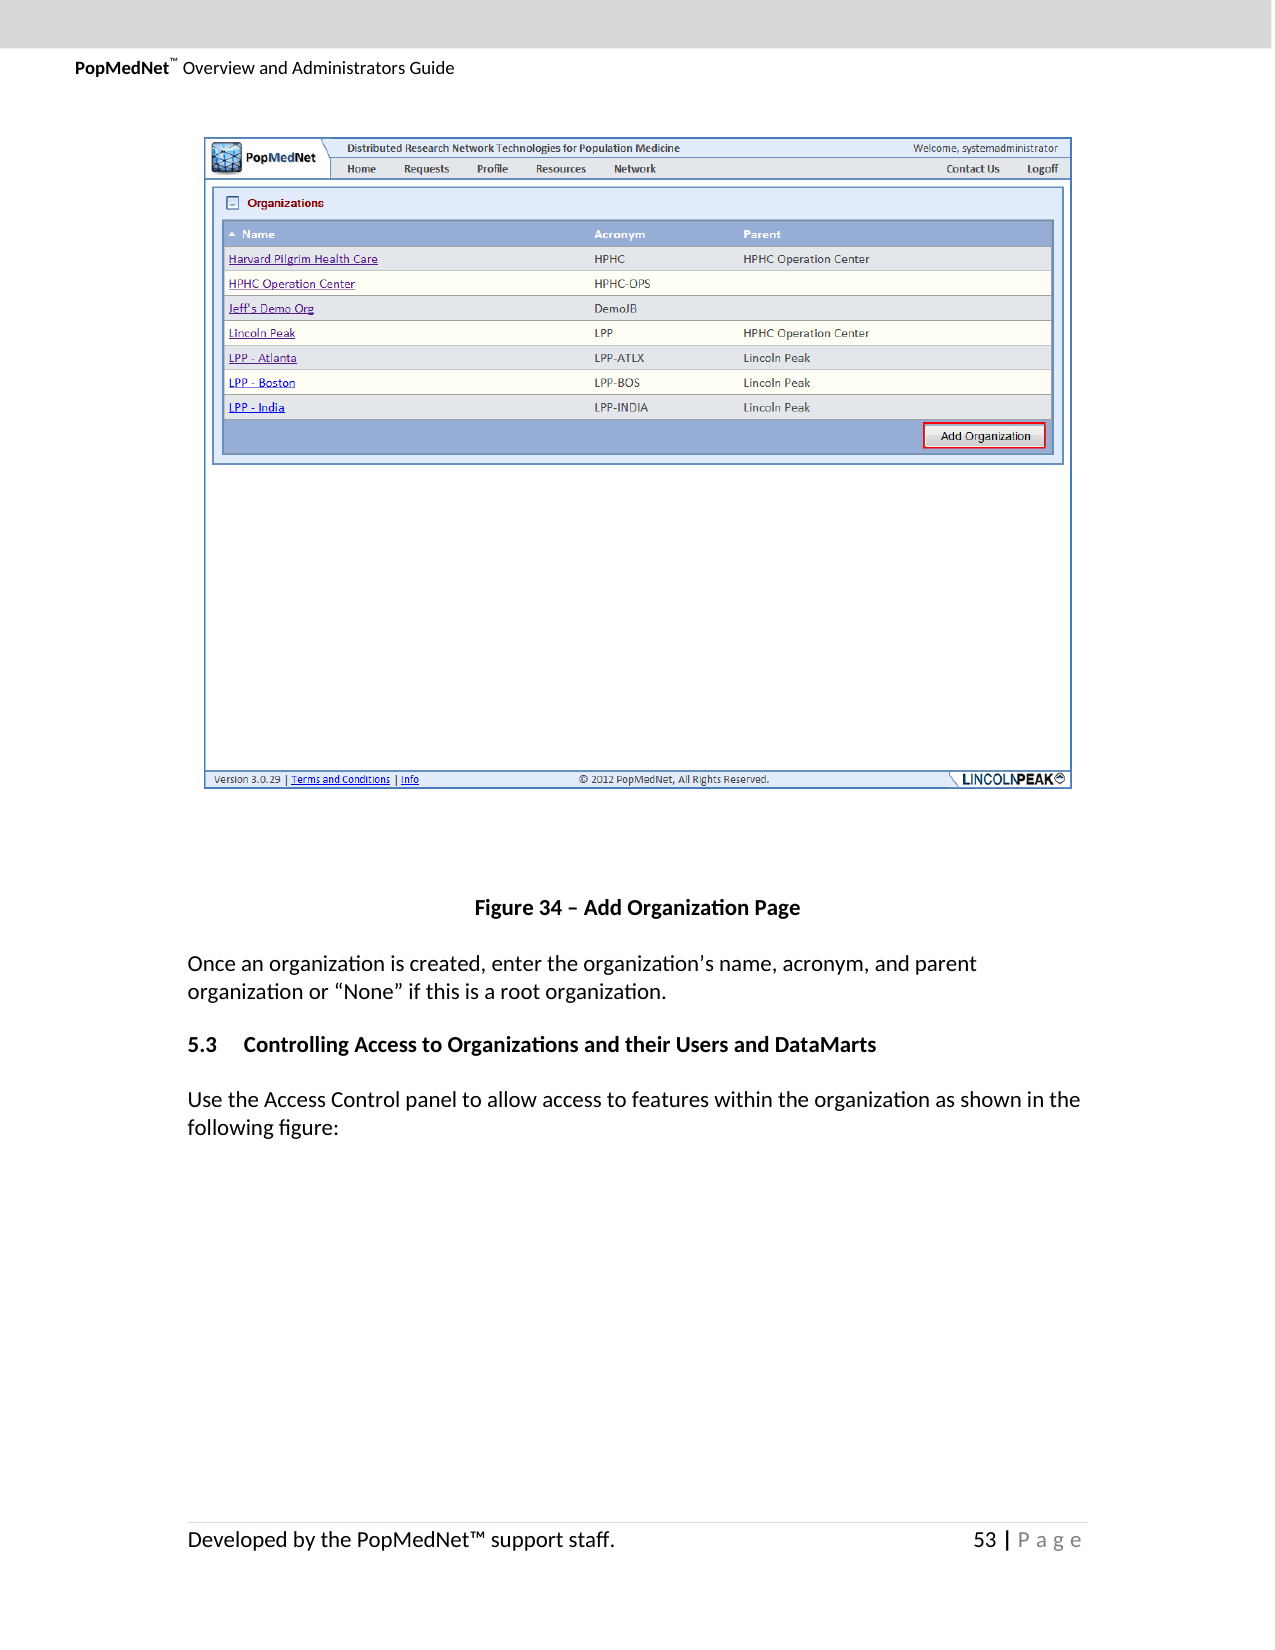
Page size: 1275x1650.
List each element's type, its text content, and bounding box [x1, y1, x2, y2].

text Once an organization is created, enter the organization’s name, acronym, and parent organization or “None” if this is a root organization. [187, 949, 1087, 1005]
text Use the Access Control panel to allow access to features within the organization as shown in the following figure: [187, 1085, 1087, 1141]
subtitle Controlling Access to Organizations and their Users and DataMarts [187, 1030, 1087, 1058]
picture [187, 130, 1088, 894]
text Figure 34 – Add Organization Page [187, 894, 1087, 921]
